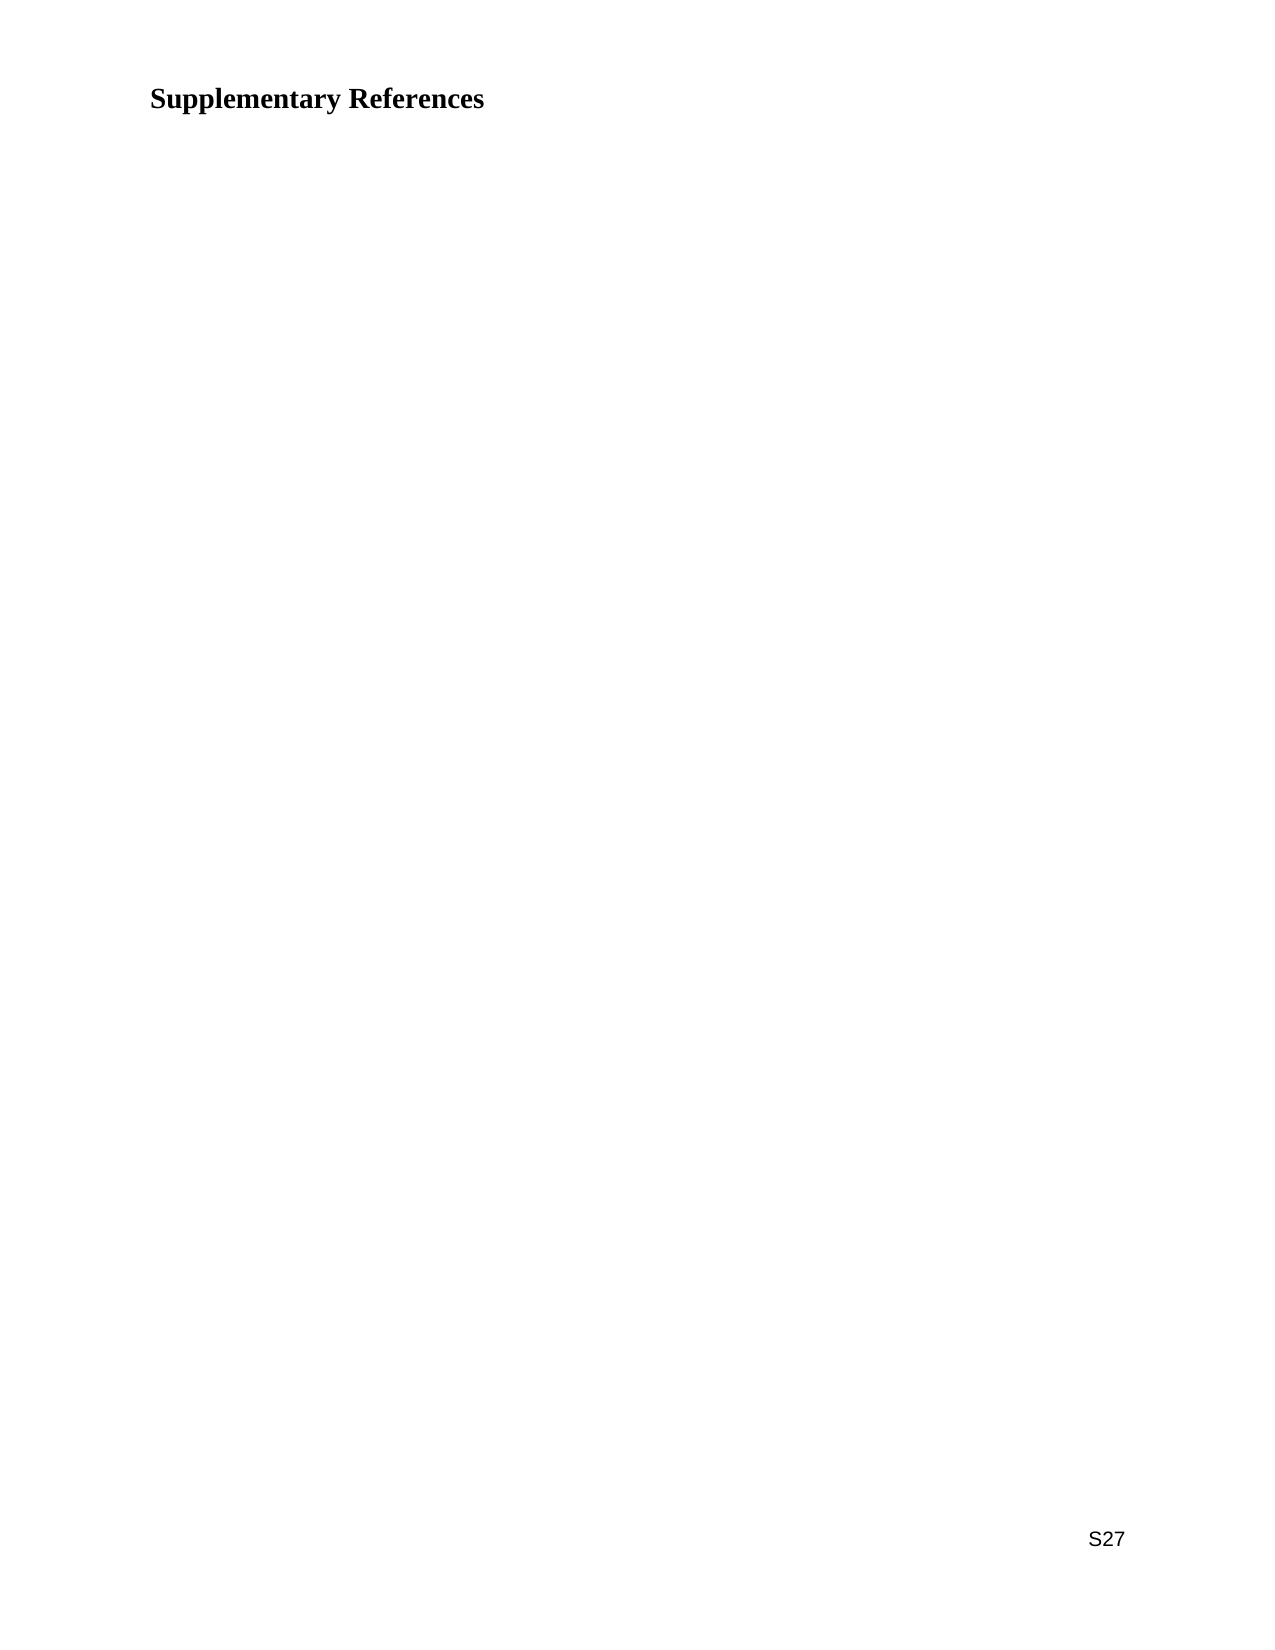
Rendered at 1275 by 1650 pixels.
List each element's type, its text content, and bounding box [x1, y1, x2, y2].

text Supplementary References [150, 81, 1125, 114]
